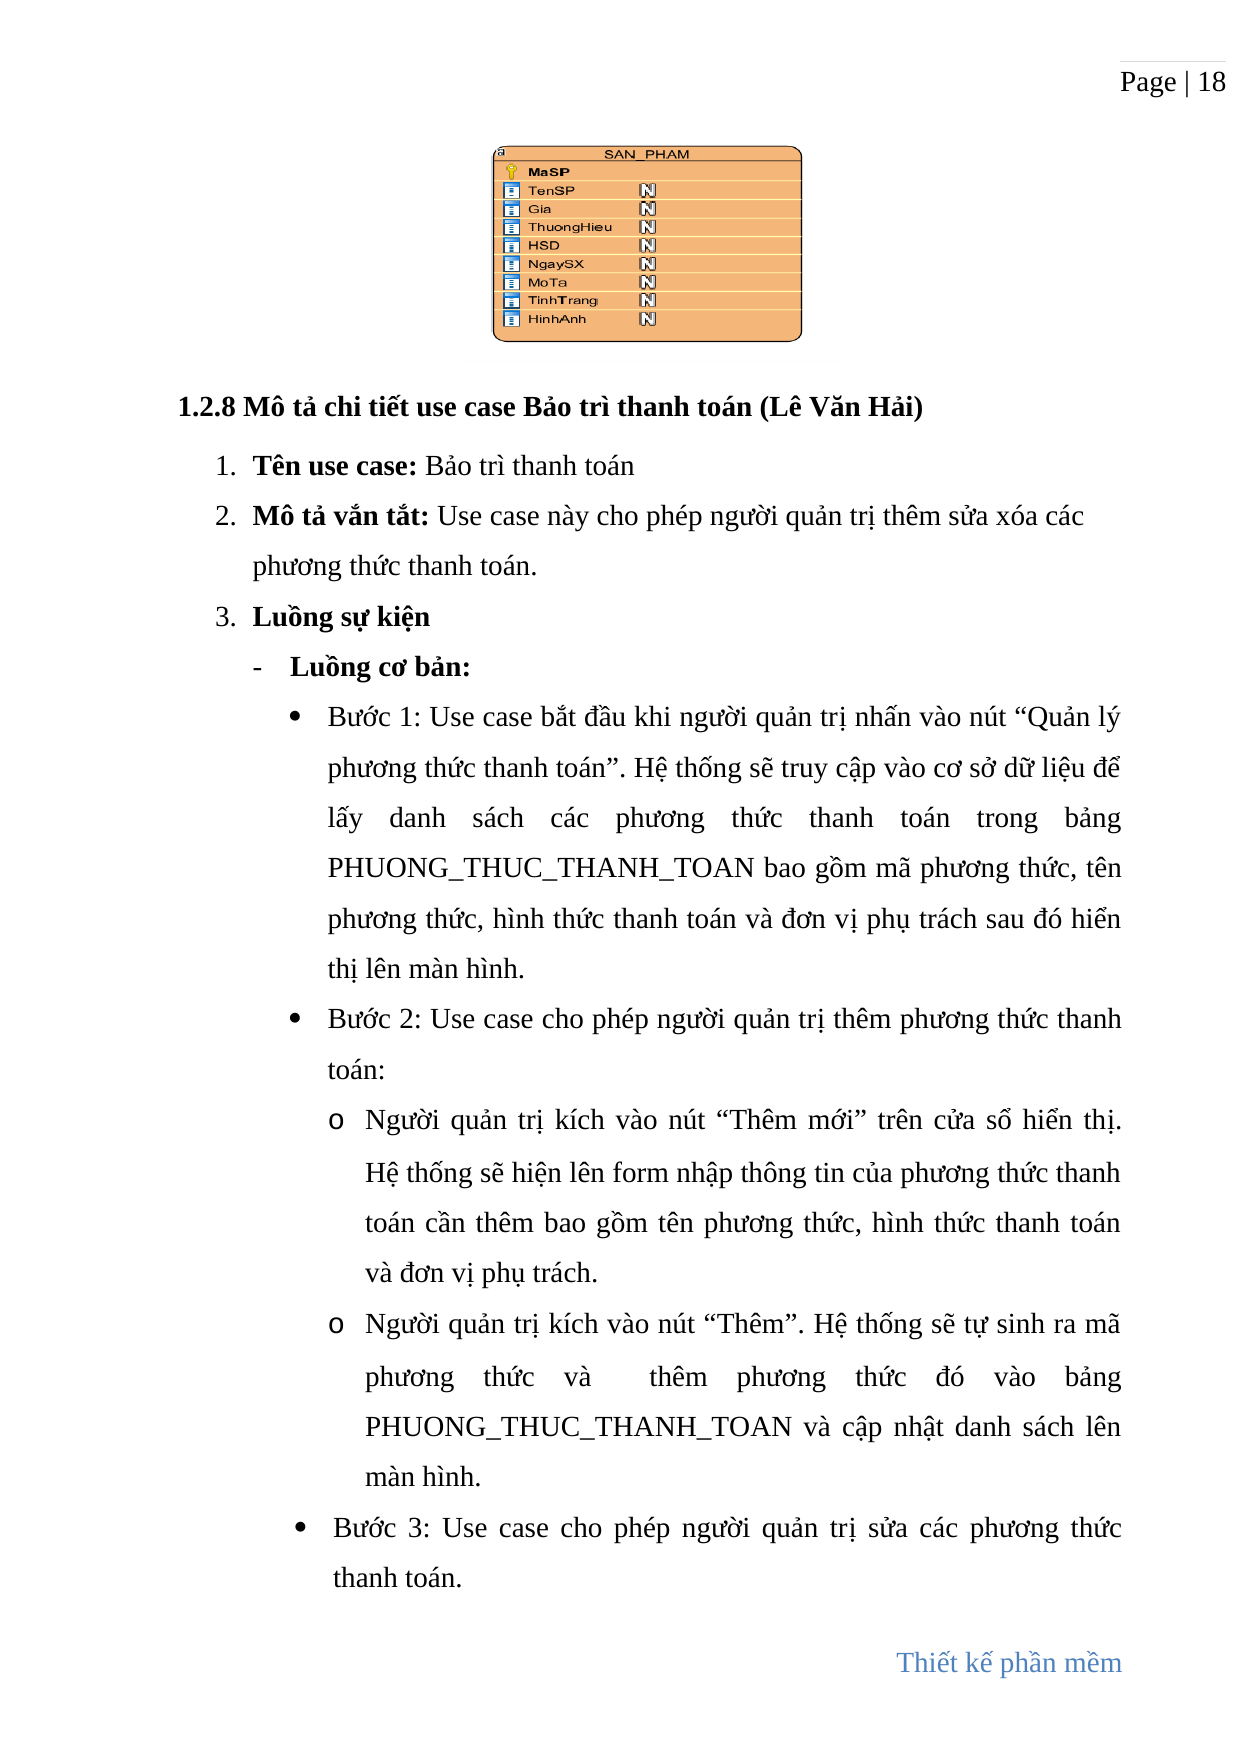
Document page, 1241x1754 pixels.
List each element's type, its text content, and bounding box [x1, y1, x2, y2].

list Bước 1: Use case bắt đầu khi người quản trị nhấn vào nút “Quản lý phương thức thanh toán”. Hệ thống sẽ truy cập vào cơ sở dữ liệu để lấy danh sách các phương thức thanh toán trong bảng PHUONG_THUC_THANH_TOAN bao gồm mã phương thức, tên phương thức, hình thức thanh toán và đơn vị phụ trách sau đó hiển thị lên màn hình. [290, 699, 1122, 985]
list Bước 3: Use case cho phép người quản trị sửa các phương thức thanh toán. [295, 1510, 1122, 1594]
subtitle 1.2.8 Mô tả chi tiết use case Bảo trì thanh toán (Lê Văn Hải) [177, 389, 1122, 423]
list Người quản trị kích vào nút “Thêm”. Hệ thống sẽ tự sinh ra mã phương thức và thêm phương thức đó vào bảng PHUONG_THUC_THANH_TOAN và cập nhật danh sách lên màn hình. [327, 1306, 1122, 1493]
list Người quản trị kích vào nút “Thêm mới” trên cửa sổ hiển thị. Hệ thống sẽ hiện lên form nhập thông tin của phương thức thanh toán cần thêm bao gồm tên phương thức, hình thức thanh toán và đơn vị phụ trách. [327, 1102, 1122, 1289]
list Tên use case: Bảo trì thanh toán [215, 448, 1122, 481]
list Mô tả vắn tắt: Use case này cho phép người quản trị thêm sửa xóa các phương thức thanh toán. [215, 498, 1122, 582]
list Luồng cơ bản: [252, 649, 1122, 683]
picture [457, 118, 843, 361]
list Luồng sự kiện [215, 599, 1122, 632]
list Bước 2: Use case cho phép người quản trị thêm phương thức thanh toán: [290, 1001, 1122, 1085]
